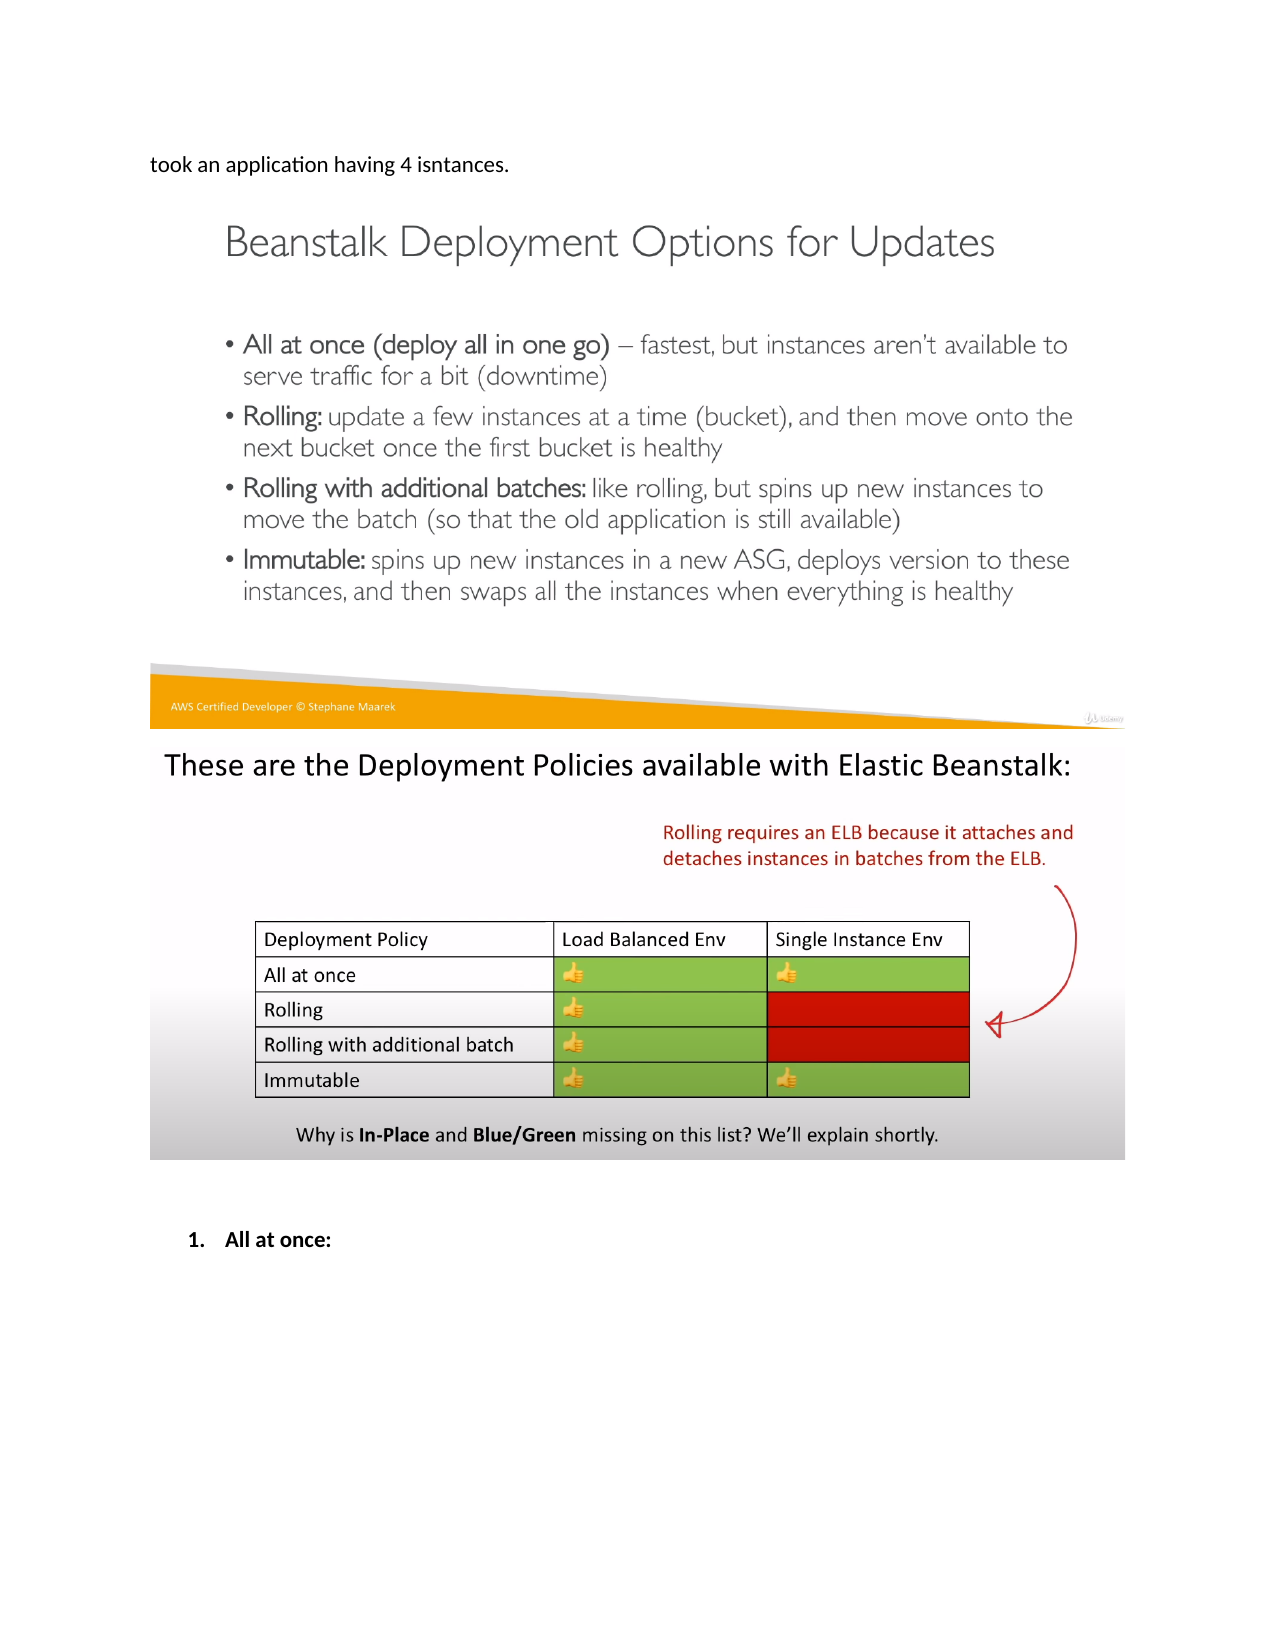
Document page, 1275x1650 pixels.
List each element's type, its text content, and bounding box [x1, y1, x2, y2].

picture [150, 747, 1125, 1160]
list All at once: [187, 1226, 1125, 1253]
picture [150, 180, 1125, 729]
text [150, 150, 1125, 180]
